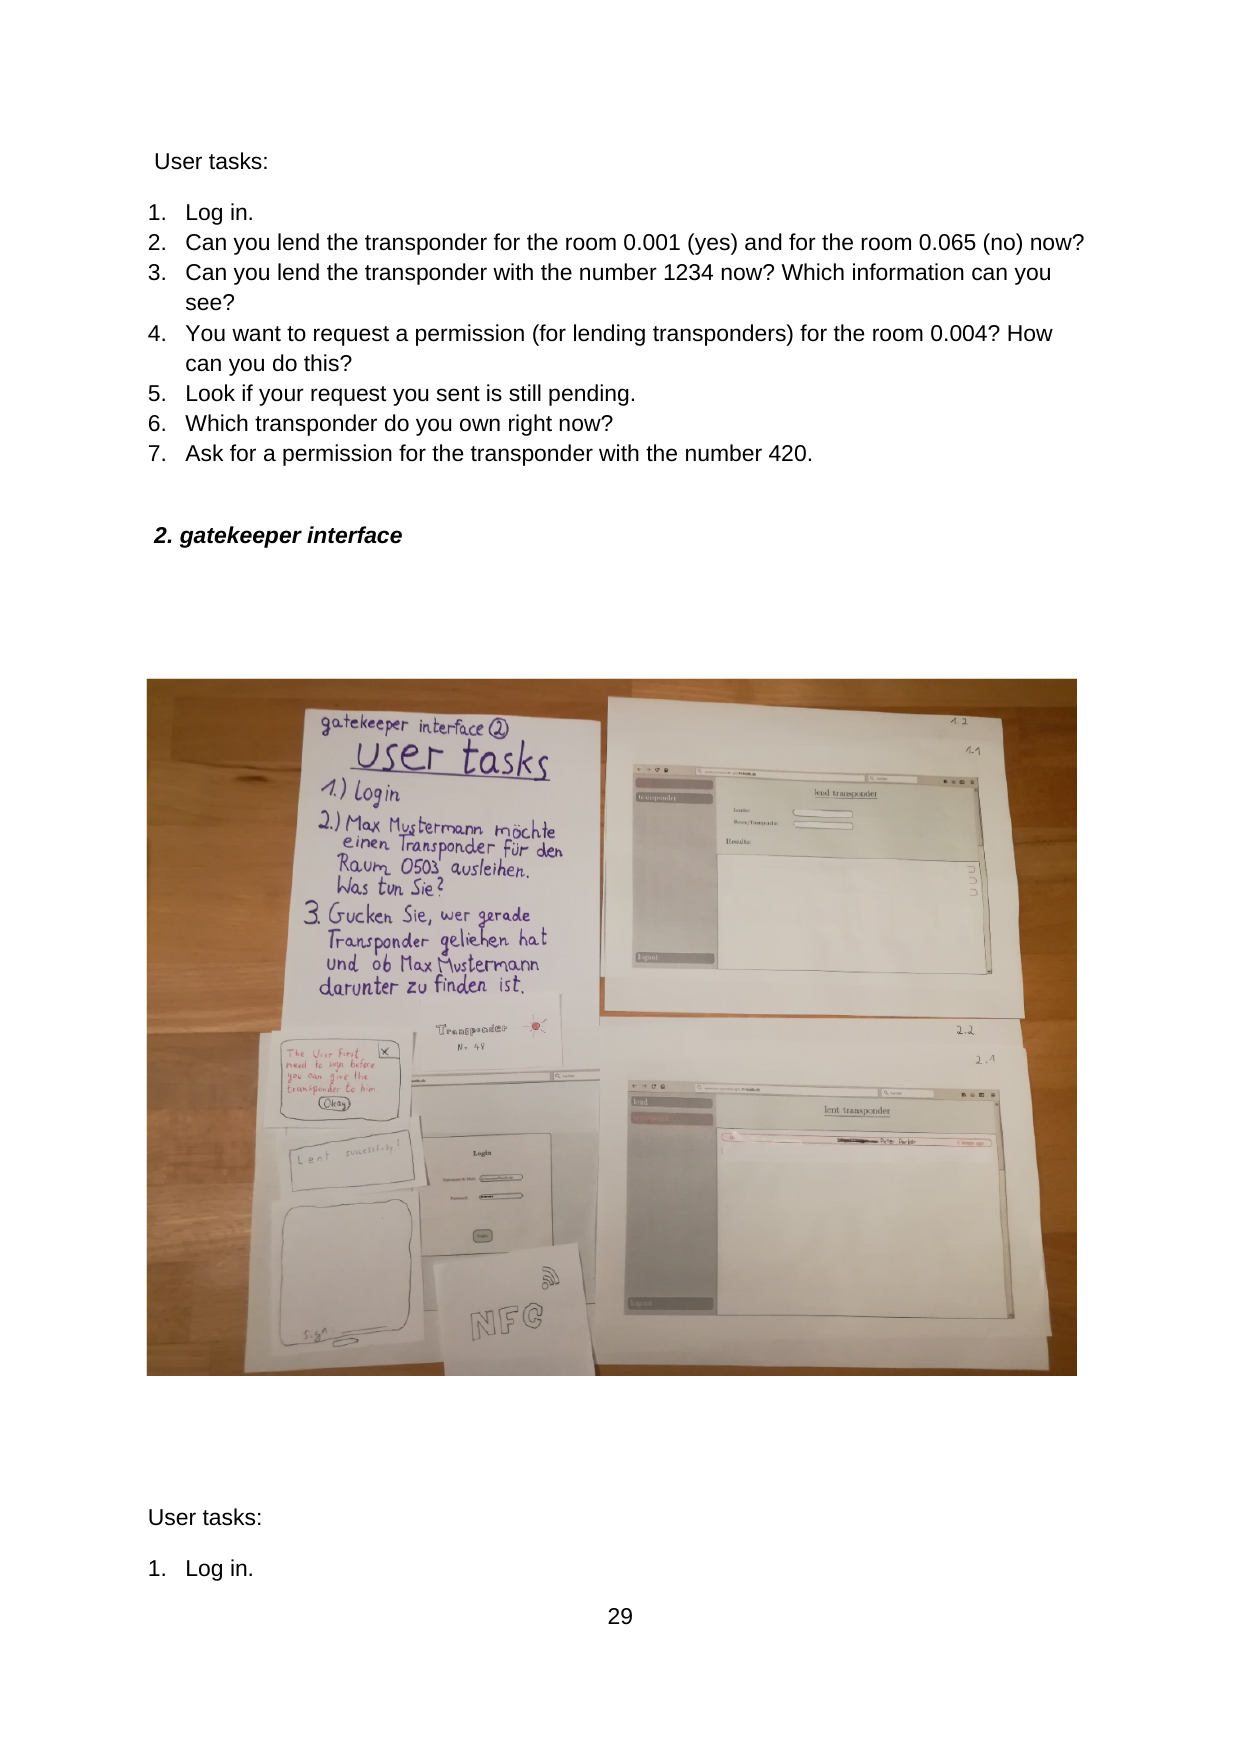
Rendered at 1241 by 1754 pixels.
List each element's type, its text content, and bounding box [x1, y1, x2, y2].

list Ask for a permission for the transponder with the number 420. [148, 440, 1093, 467]
text User tasks: [148, 148, 1093, 174]
list Which transponder do you own right now? [148, 410, 1093, 436]
list Log in. [148, 1555, 1093, 1581]
list Log in. [148, 199, 1093, 225]
text User tasks: [148, 1504, 1093, 1530]
list You want to request a permission (for lending transponders) for the room 0.004? How can you do this? [148, 319, 1093, 376]
list Can you lend the transponder with the number 1234 now? Which information can you see? [148, 259, 1093, 316]
list Look if your request you sent is still pending. [148, 380, 1093, 406]
list Can you lend the transponder for the room 0.001 (yes) and for the room 0.065 (no) now? [148, 229, 1093, 255]
picture [148, 679, 1077, 1376]
